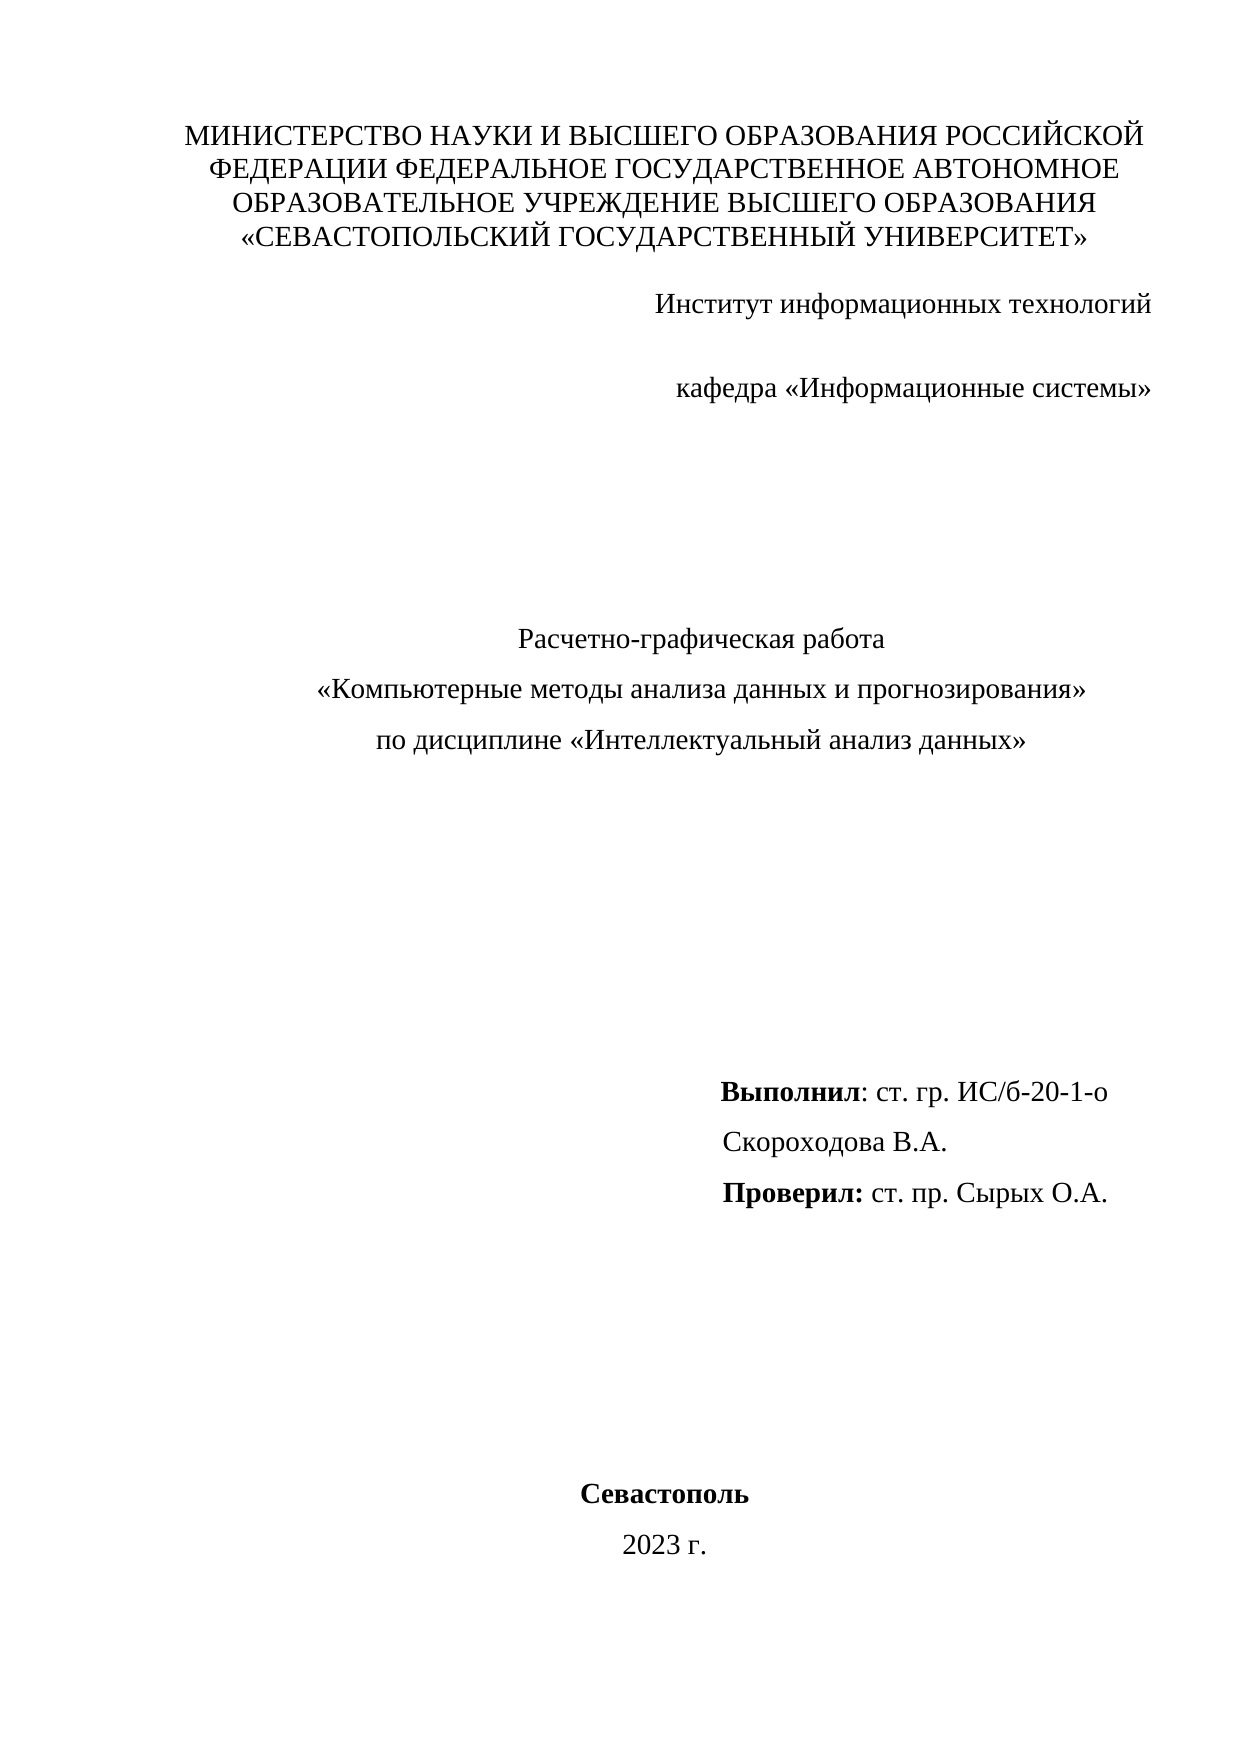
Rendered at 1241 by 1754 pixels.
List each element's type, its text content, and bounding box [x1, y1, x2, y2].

text ОБРАЗОВАТЕЛЬНОЕ УЧРЕЖДЕНИЕ ВЫСШЕГО ОБРАЗОВАНИЯ [177, 185, 1152, 219]
text 2023 г. [177, 1527, 1152, 1560]
text «СЕВАСТОПОЛЬСКИЙ ГОСУДАРСТВЕННЫЙ УНИВЕРСИТЕТ» [177, 219, 1152, 252]
text Расчетно-графическая работа [177, 621, 1152, 655]
text Севастополь [177, 1477, 1152, 1510]
text Скороходова В.А.______________ [177, 1124, 1152, 1158]
text Выполнил: ст. гр. ИС/б-20-1-о___ [177, 1074, 1152, 1108]
text по дисциплине «Интеллектуальный анализ данных» [177, 722, 1152, 755]
text МИНИСТЕРСТВО НАУКИ И ВЫСШЕГО ОБРАЗОВАНИЯ РОССИЙСКОЙ [177, 118, 1152, 152]
text «Компьютерные методы анализа данных и прогнозирования» [177, 672, 1152, 705]
text кафедра «Информационные системы» [177, 370, 1152, 403]
text Проверил: ст. пр. Сырых О.А._ _ [177, 1175, 1152, 1208]
text Институт информационных технологий [177, 286, 1152, 319]
text ФЕДЕРАЦИИ ФЕДЕРАЛЬНОЕ ГОСУДАРСТВЕННОЕ АВТОНОМНОЕ [177, 152, 1152, 185]
